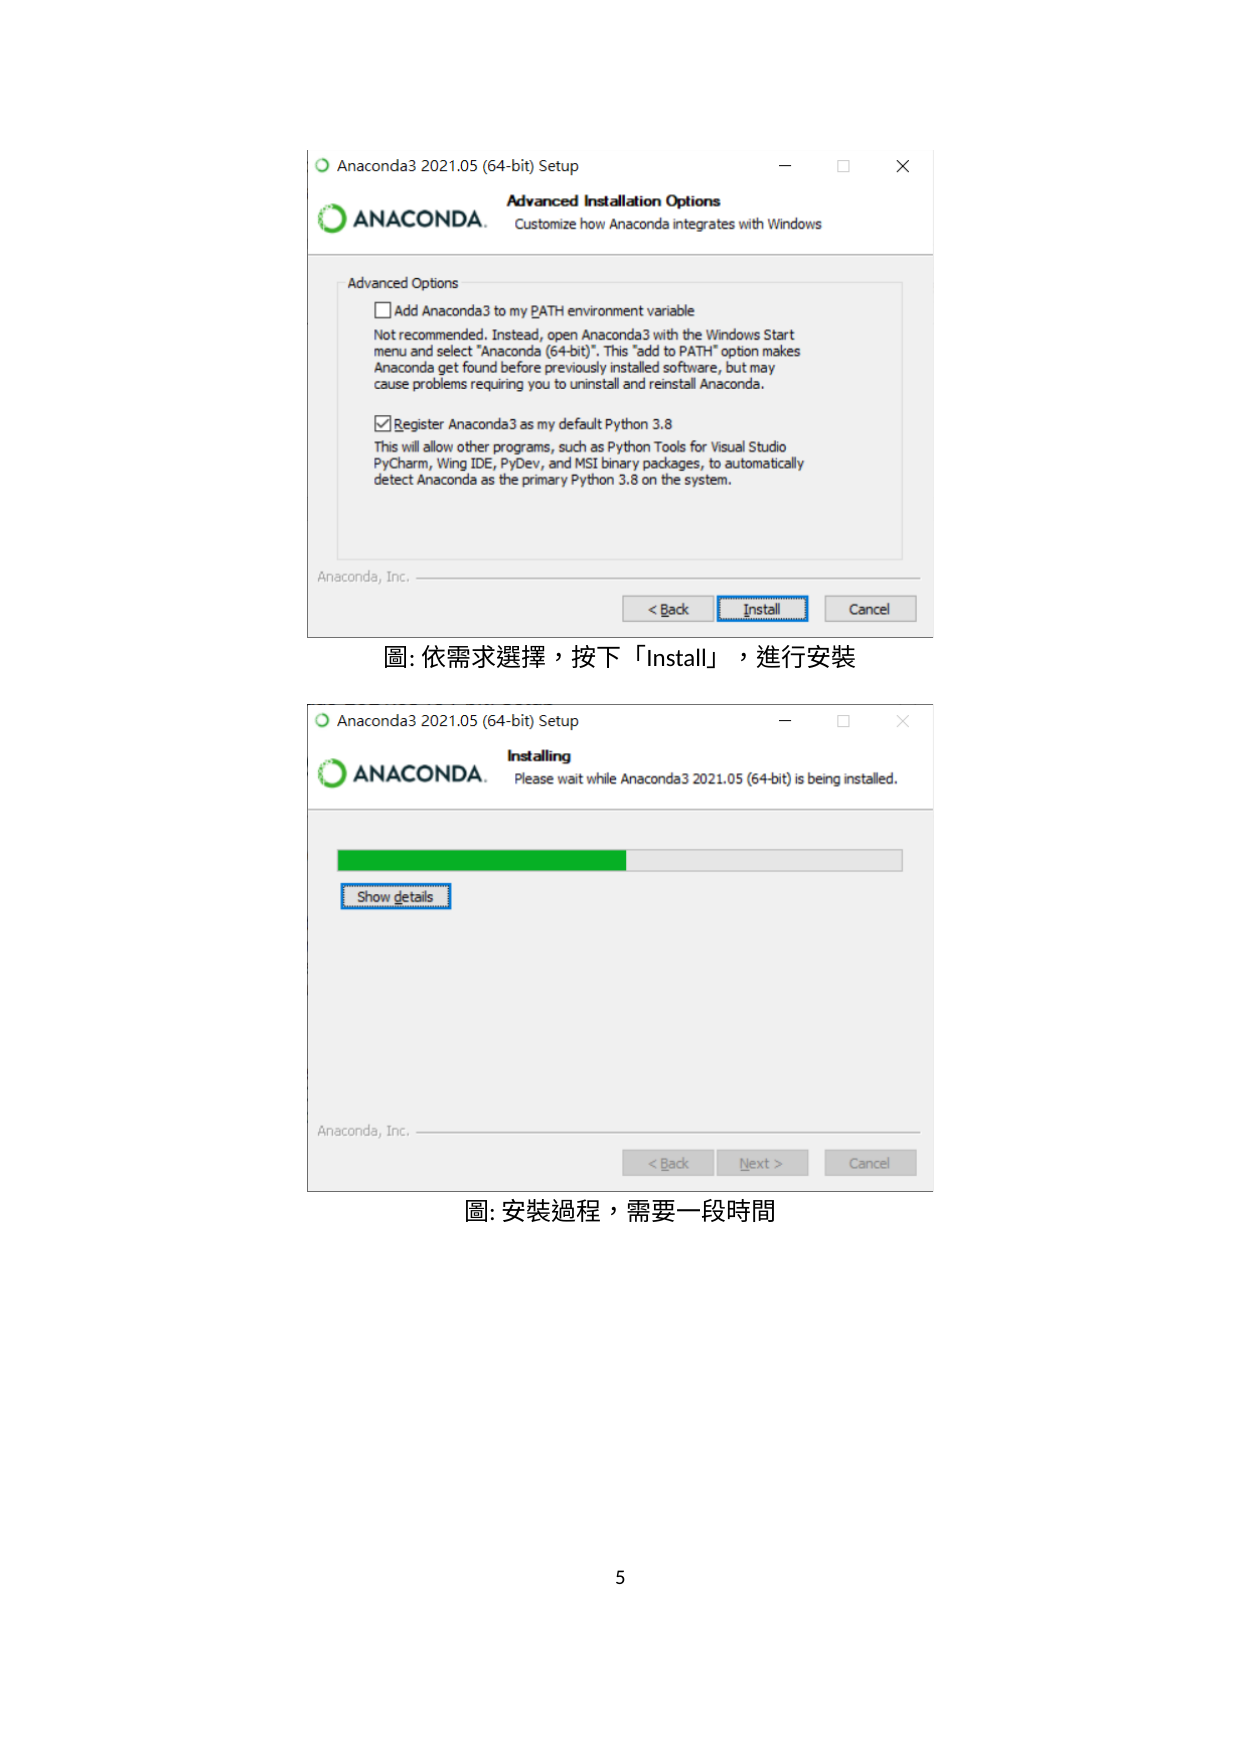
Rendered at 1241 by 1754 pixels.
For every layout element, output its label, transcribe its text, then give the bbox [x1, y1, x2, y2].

text 圖: 安裝過程，需要一段時間 [187, 1192, 1053, 1228]
picture [307, 150, 934, 638]
text 圖: 依需求選擇，按下「Install」，進行安裝 [187, 637, 1053, 674]
picture [307, 704, 934, 1192]
